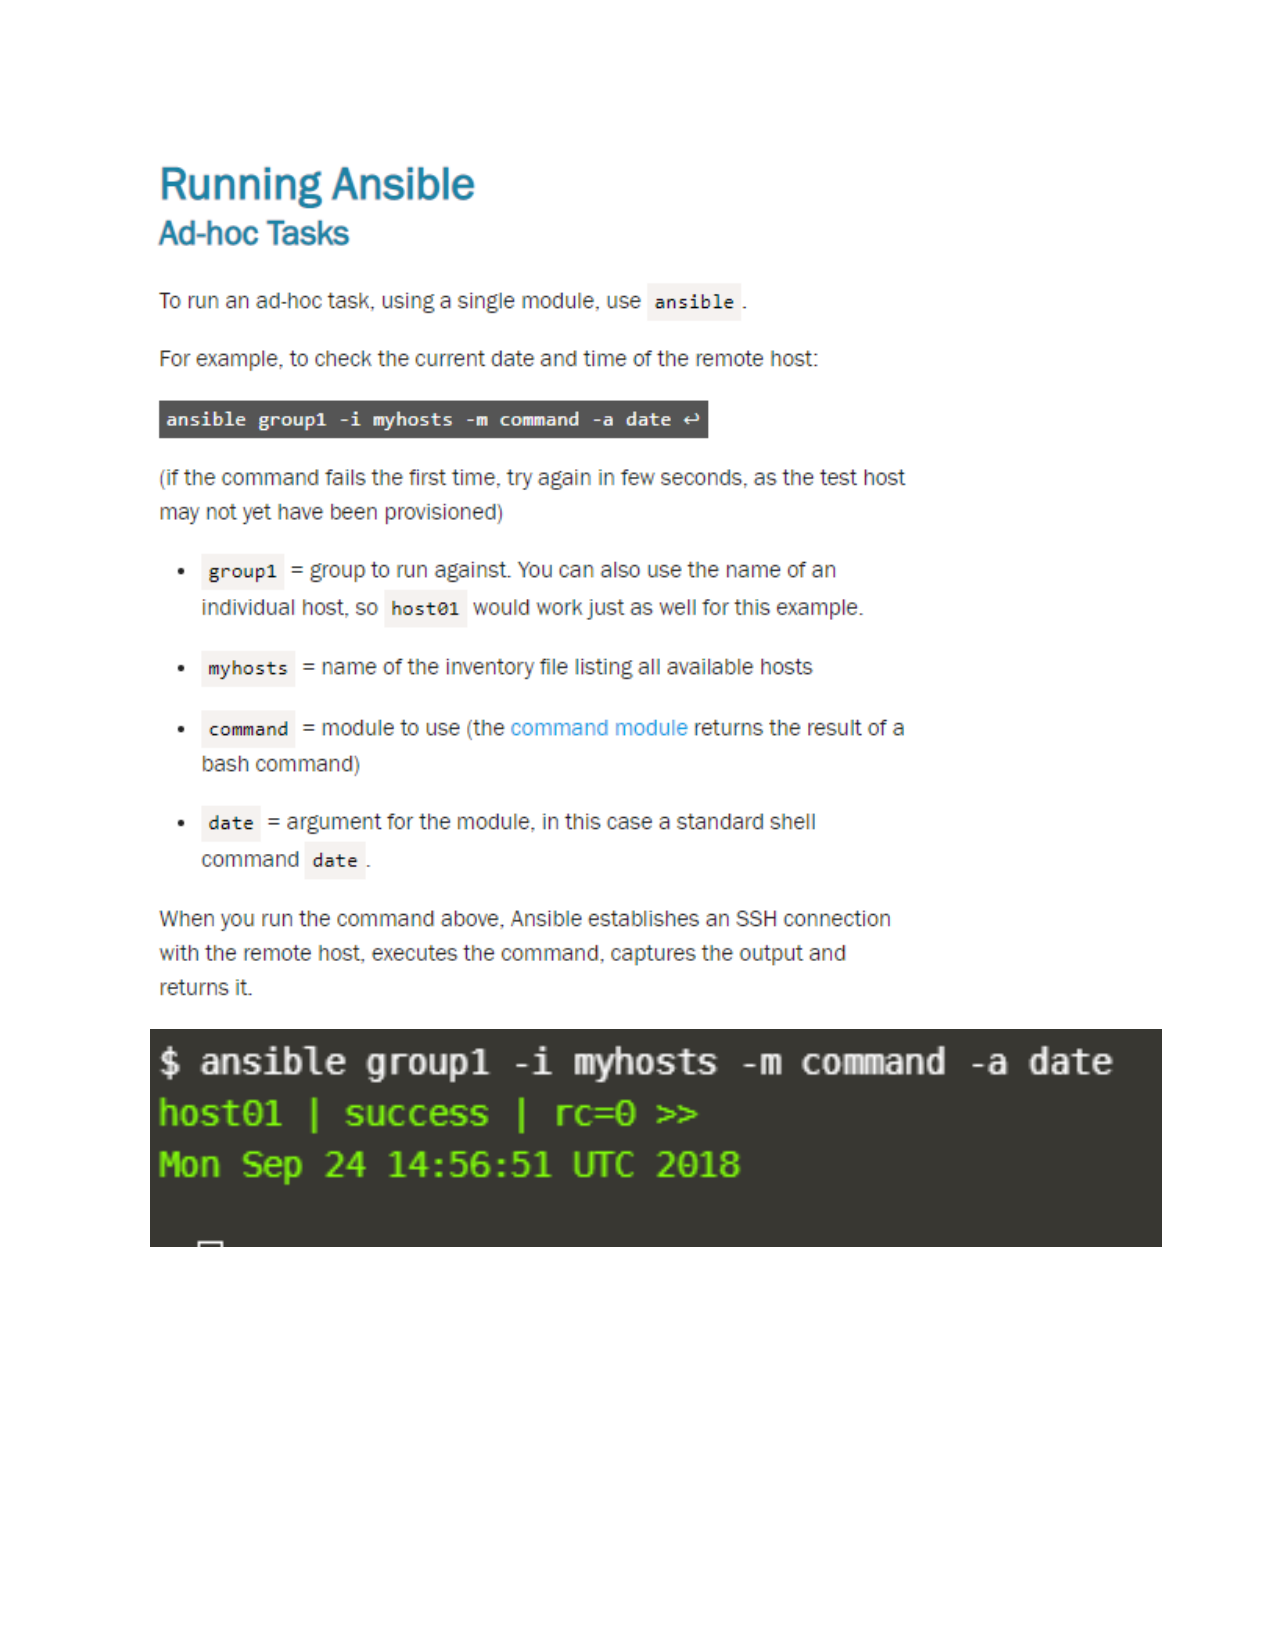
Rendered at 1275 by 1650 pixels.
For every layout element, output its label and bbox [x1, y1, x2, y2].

picture [150, 1029, 1162, 1247]
picture [150, 150, 926, 1011]
